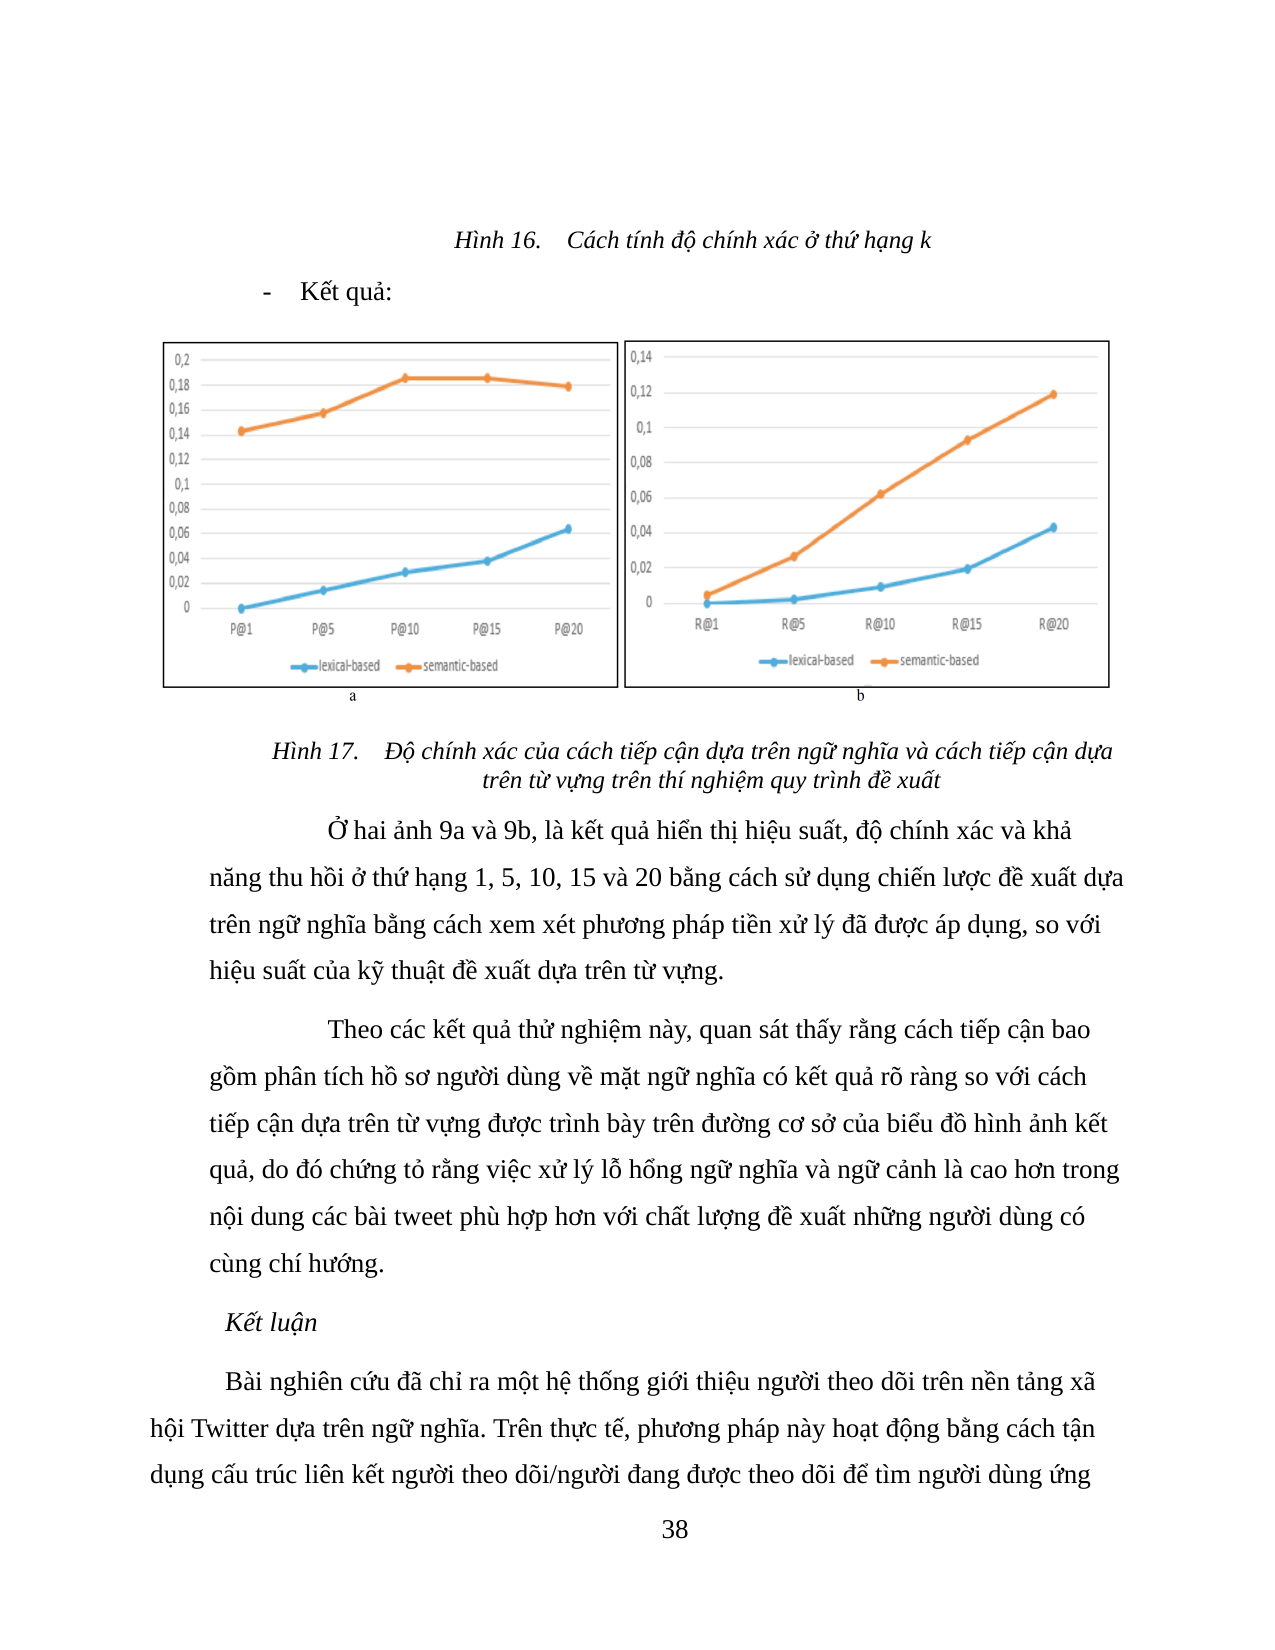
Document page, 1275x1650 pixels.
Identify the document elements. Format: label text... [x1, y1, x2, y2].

picture [150, 333, 1125, 709]
text Cách tính độ chính xác ở thứ hạng k [262, 225, 1125, 254]
text Theo các kết quả thử nghiệm này, quan sát thấy rằng cách tiếp cận bao gồm phân tích hồ sơ người dùng về mặt ngữ nghĩa có kết quả rõ ràng so với cách tiếp cận dựa trên từ vựng được trình bày trên đường cơ sở của biểu đồ hình ảnh kết quả, do đó chứng tỏ rằng việc xử lý lỗ hổng ngữ nghĩa và ngữ cảnh là cao hơn trong nội dung các bài tweet phù hợp hơn với chất lượng đề xuất những người dùng có cùng chí hướng. [209, 1014, 1125, 1278]
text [150, 1365, 1125, 1490]
list Kết quả: [262, 274, 1125, 306]
text Ở hai ảnh 9a và 9b, là kết quả hiển thị hiệu suất, độ chính xác và khả năng thu hồi ở thứ hạng 1, 5, 10, 15 và 20 bằng cách sử dụng chiến lược đề xuất dựa trên ngữ nghĩa bằng cách xem xét phương pháp tiền xử lý đã được áp dụng, so với hiệu suất của kỹ thuật đề xuất dựa trên từ vựng. [209, 814, 1125, 986]
text Độ chính xác của cách tiếp cận dựa trên ngữ nghĩa và cách tiếp cận dựa trên từ vựng trên thí nghiệm quy trình đề xuất [262, 736, 1125, 794]
text Kết luận [150, 1306, 1125, 1337]
